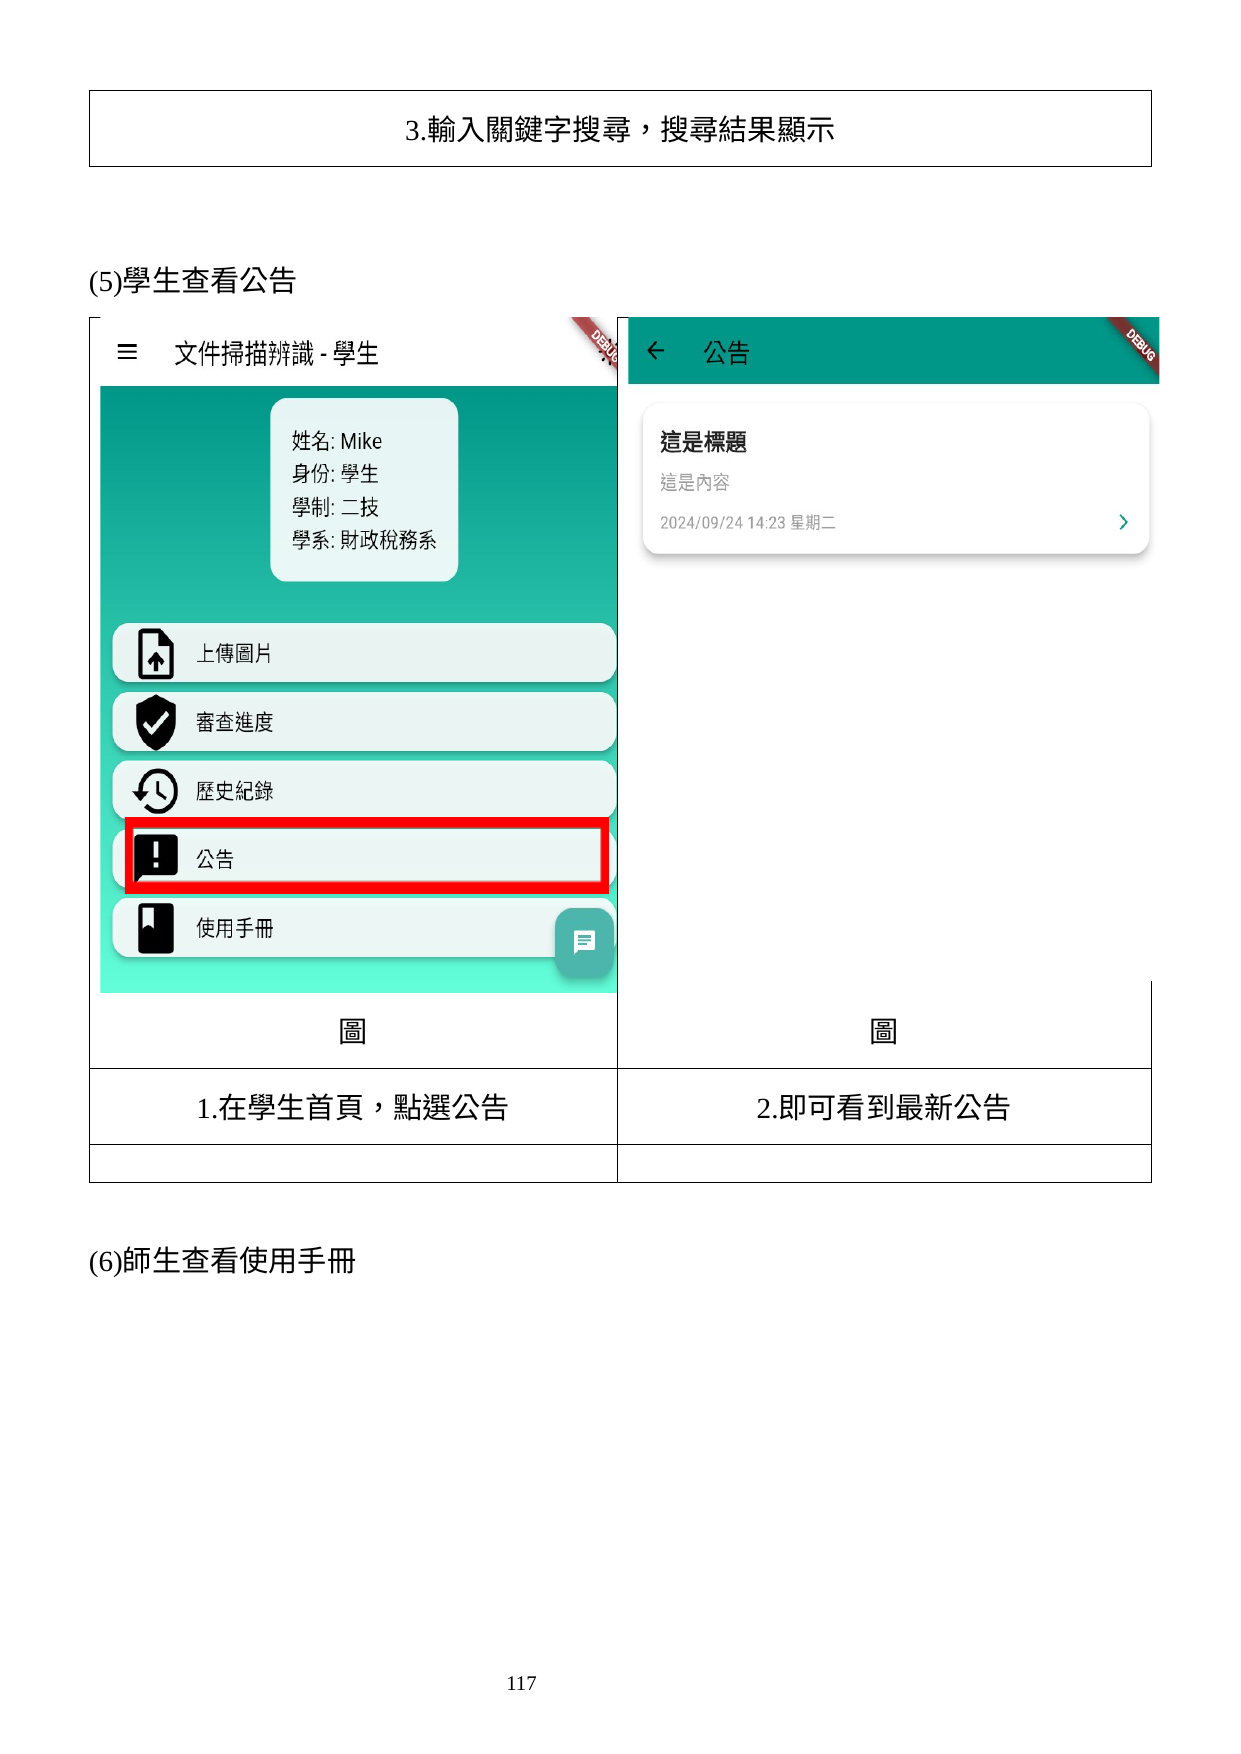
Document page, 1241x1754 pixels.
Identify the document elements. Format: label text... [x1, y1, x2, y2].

table_cell [618, 1145, 1151, 1182]
table_header 圖 [90, 318, 617, 1068]
table_cell 1.在學生首頁，點選公告 [90, 1069, 617, 1144]
text (6)師生查看使用手冊 [89, 1221, 1152, 1296]
table_header 圖 [618, 318, 1151, 1068]
picture [628, 317, 1160, 981]
table_cell [90, 1145, 617, 1182]
picture [100, 317, 617, 993]
table_cell 3.輸入關鍵字搜尋，搜尋結果顯示 [90, 91, 1151, 166]
table_cell 2.即可看到最新公告 [618, 1069, 1151, 1144]
text (5)學生查看公告 [89, 242, 1152, 317]
